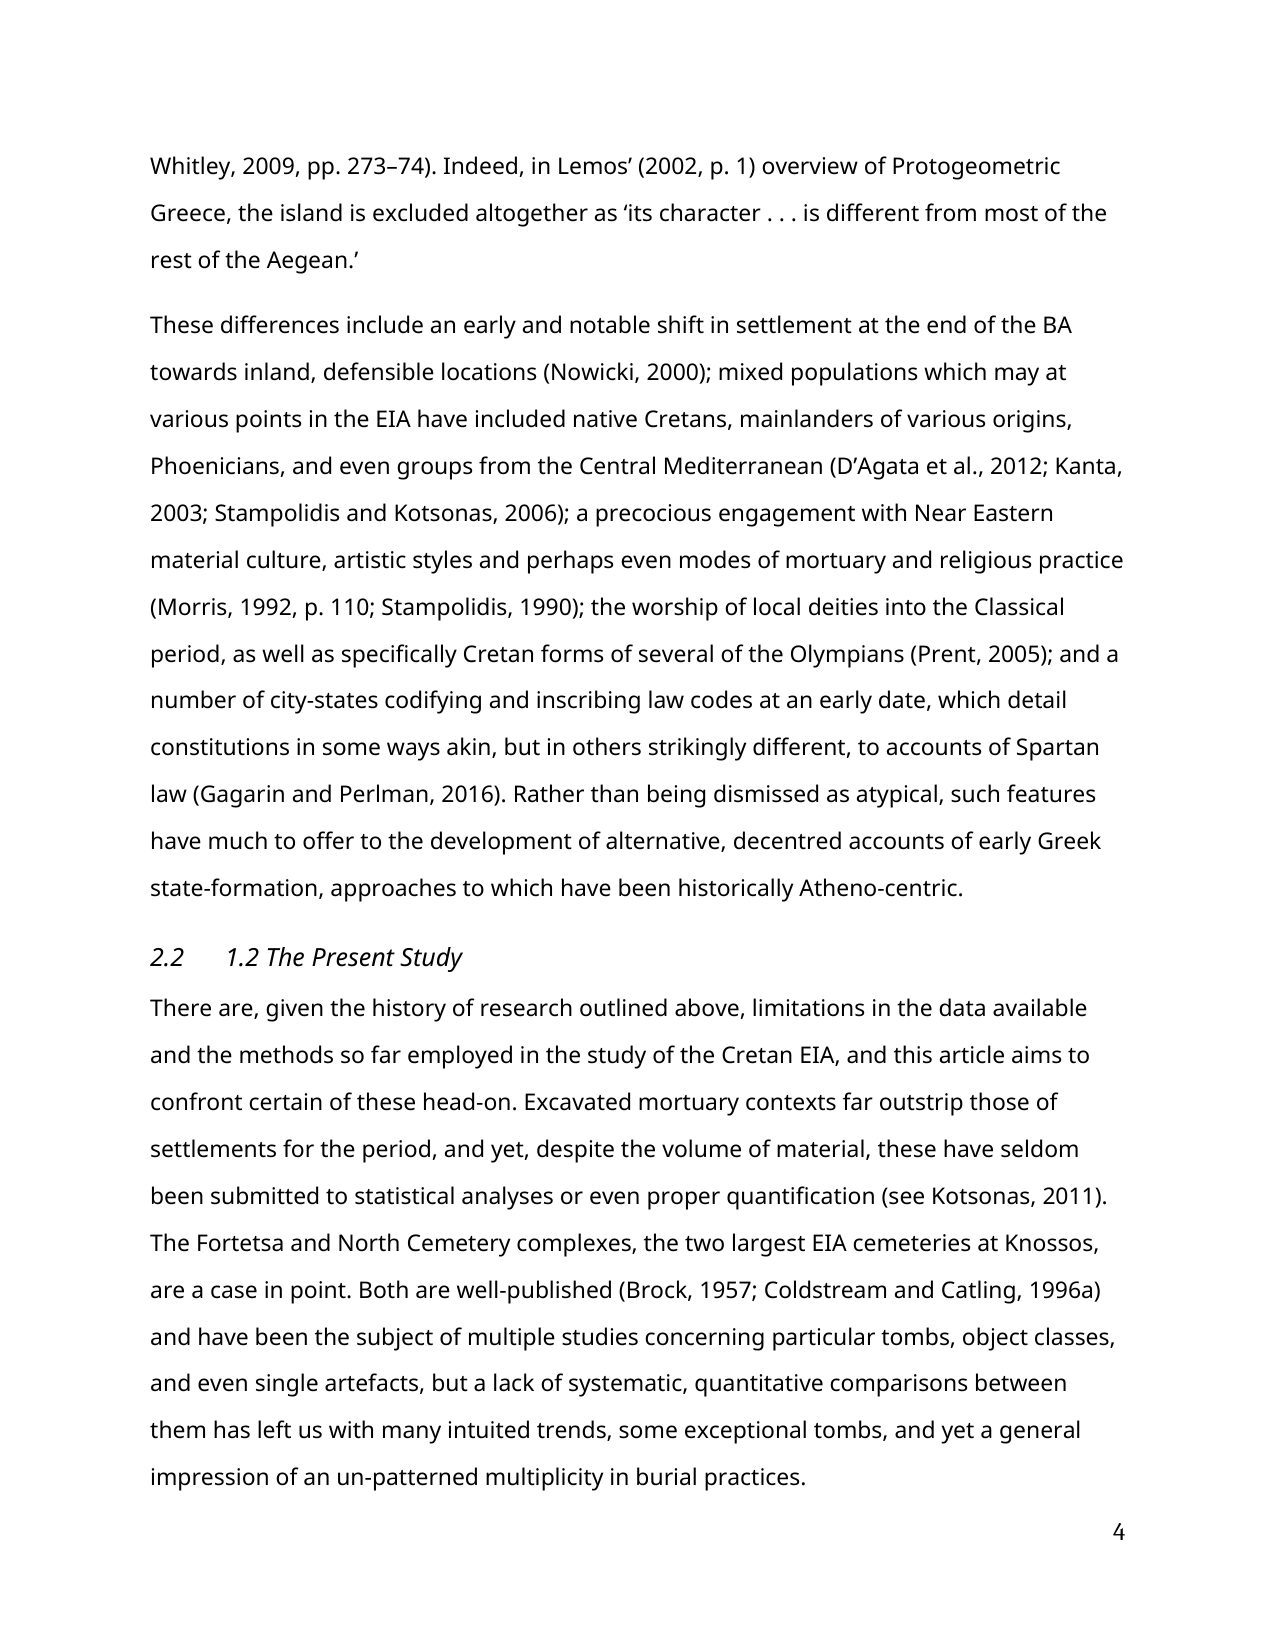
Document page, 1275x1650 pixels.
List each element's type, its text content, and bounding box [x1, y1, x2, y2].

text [150, 150, 1125, 275]
text These differences include an early and notable shift in settlement at the end of the BA towards inland, defensible locations (Nowicki, 2000); mixed populations which may at various points in the EIA have included native Cretans, mainlanders of various origins, Phoenicians, and even groups from the Central Mediterranean (D’Agata et al., 2012; Kanta, 2003; Stampolidis and Kotsonas, 2006); a precocious engagement with Near Eastern material culture, artistic styles and perhaps even modes of mortuary and religious practice (Morris, 1992, p. 110; Stampolidis, 1990); the worship of local deities into the Classical period, as well as specifically Cretan forms of several of the Olympians (Prent, 2005); and a number of city-states codifying and inscribing law codes at an early date, which detail constitutions in some ways akin, but in others strikingly different, to accounts of Spartan law (Gagarin and Perlman, 2016). Rather than being dismissed as atypical, such features have much to offer to the development of alternative, decentred accounts of early Greek state-formation, approaches to which have been historically Atheno-centric. [150, 309, 1125, 903]
text There are, given the history of research outlined above, limitations in the data available and the methods so far employed in the study of the Cretan EIA, and this article aims to confront certain of these head-on. Excavated mortuary contexts far outstrip those of settlements for the period, and yet, despite the volume of material, these have seldom been submitted to statistical analyses or even proper quantification (see Kotsonas, 2011). The Fortetsa and North Cemetery complexes, the two largest EIA cemeteries at Knossos, are a case in point. Both are well-published (Brock, 1957; Coldstream and Catling, 1996a) and have been the subject of multiple studies concerning particular tombs, object classes, and even single artefacts, but a lack of systematic, quantitative comparisons between them has left us with many intuited trends, some exceptional tombs, and yet a general impression of an un-patterned multiplicity in burial practices. [150, 992, 1125, 1492]
subtitle 2.2 1.2 The Present Study [150, 939, 1125, 974]
